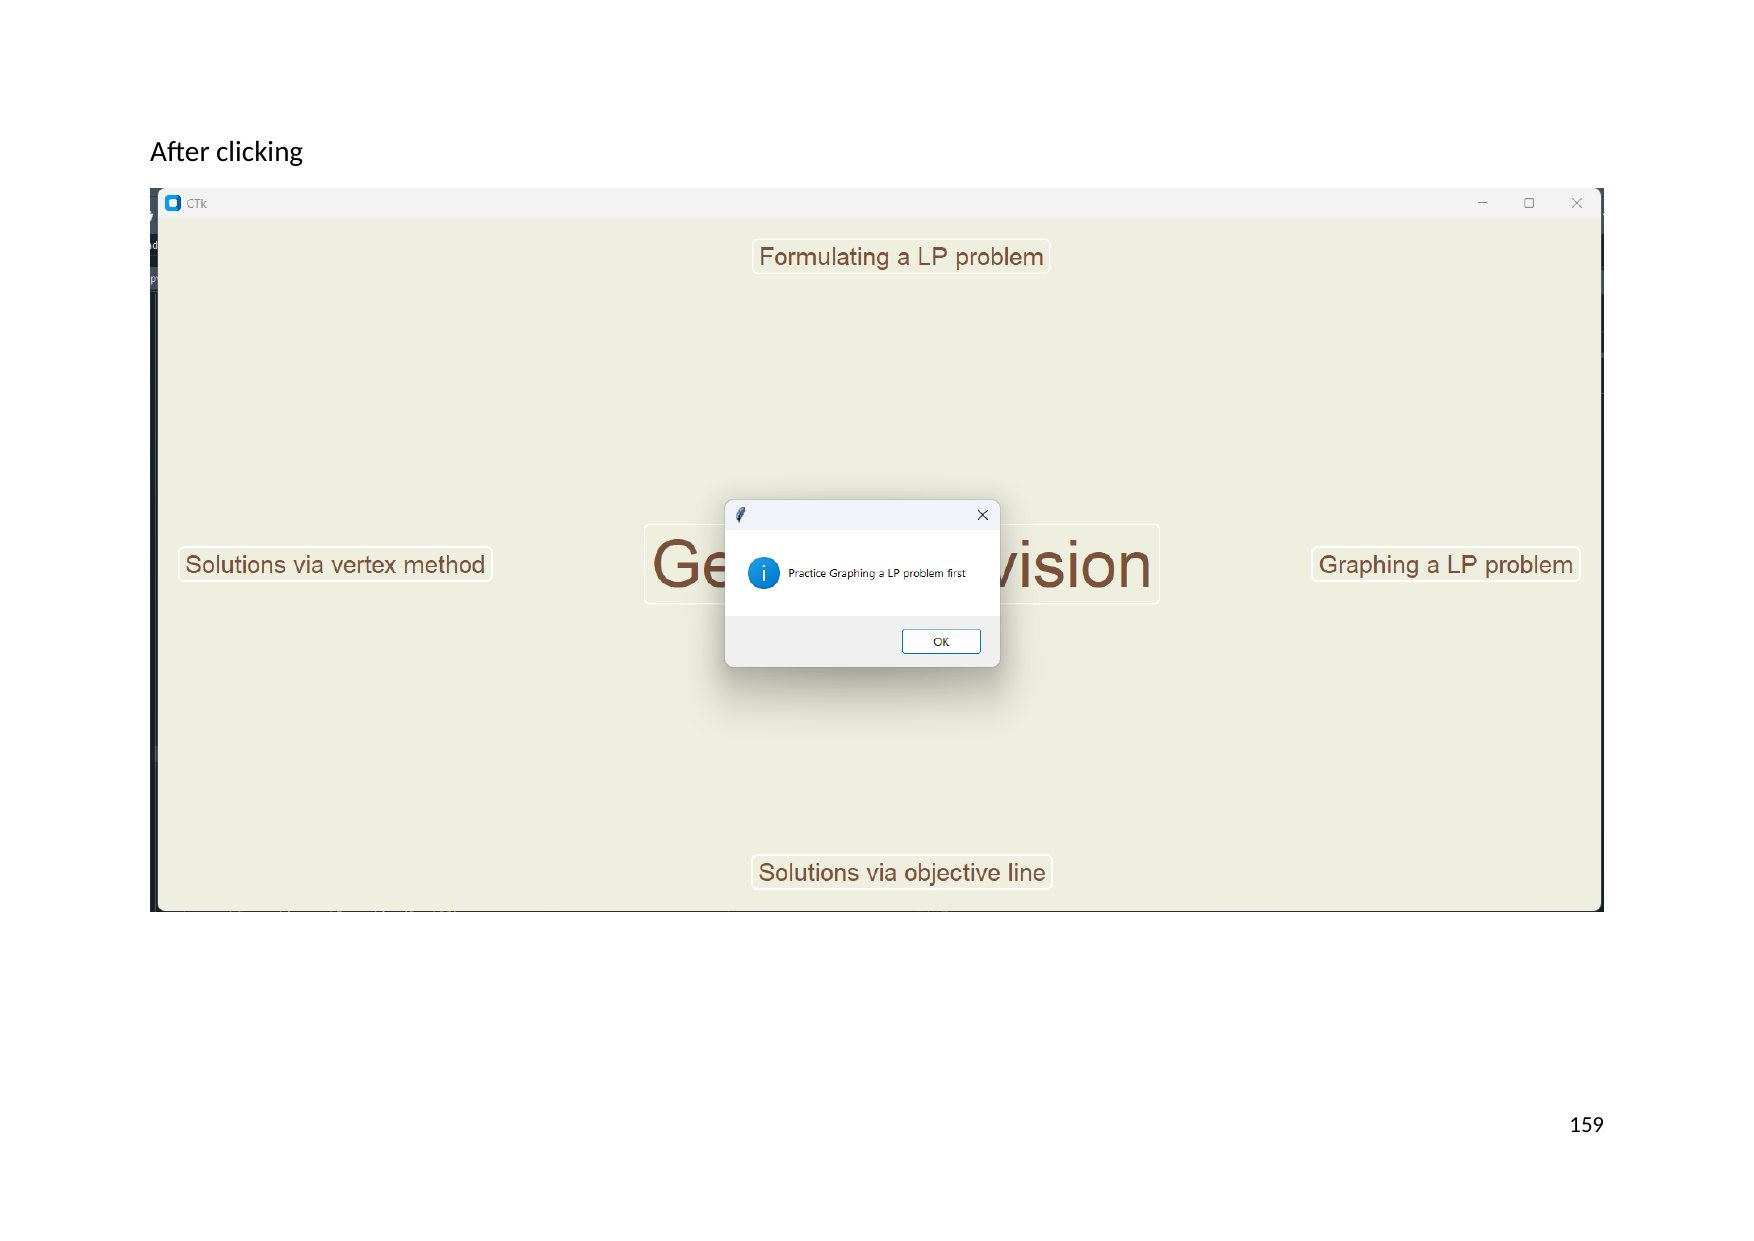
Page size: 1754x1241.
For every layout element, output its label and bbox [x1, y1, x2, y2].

picture [150, 188, 1604, 912]
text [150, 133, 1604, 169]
